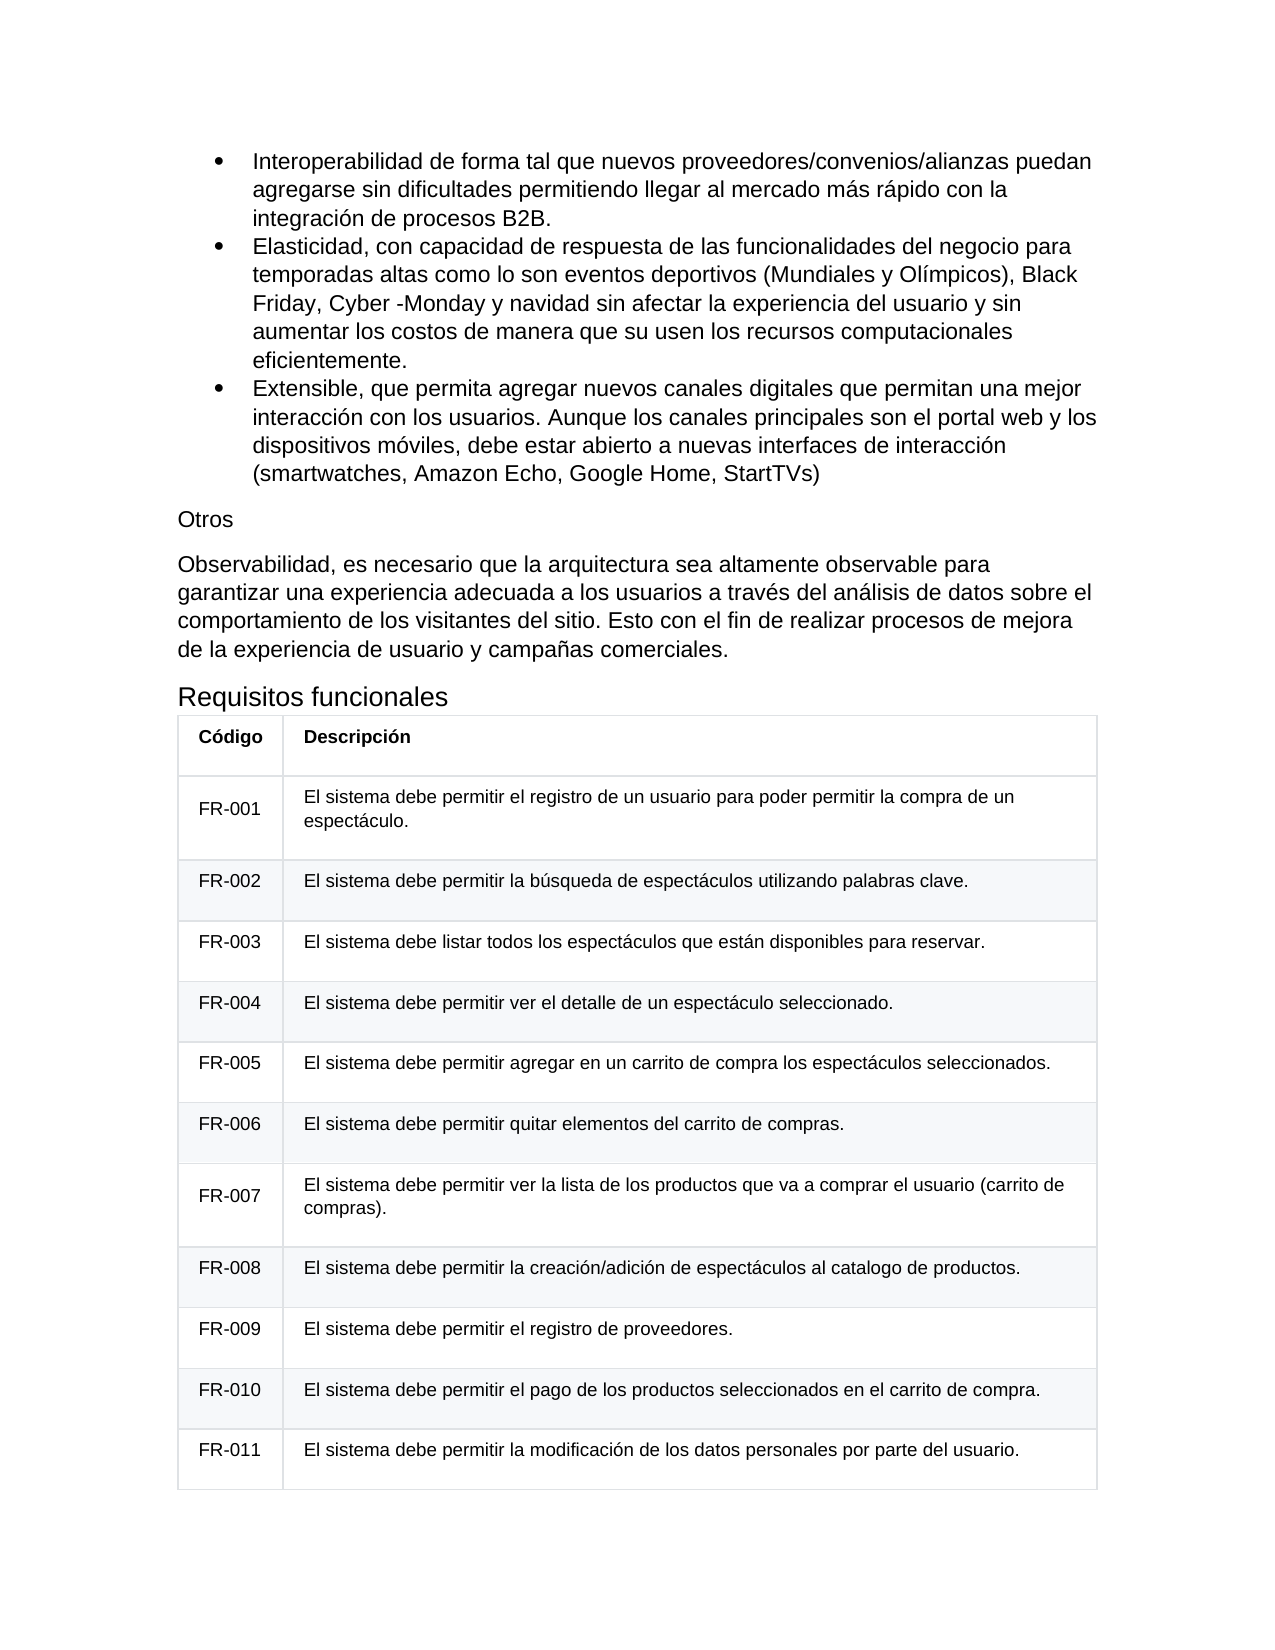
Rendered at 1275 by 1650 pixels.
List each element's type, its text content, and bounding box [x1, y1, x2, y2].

table_header Código [179, 716, 282, 775]
table_cell El sistema debe permitir la búsqueda de espectáculos utilizando palabras clave. [284, 861, 1096, 920]
table_cell El sistema debe permitir el pago de los productos seleccionados en el carrito de compra. [284, 1369, 1096, 1428]
table_cell El sistema debe permitir quitar elementos del carrito de compras. [284, 1103, 1096, 1162]
table_cell FR-010 [179, 1369, 282, 1428]
text Observabilidad, es necesario que la arquitectura sea altamente observable para garantizar una experiencia adecuada a los usuarios a través del análisis de datos sobre el comportamiento de los visitantes del sitio. Esto con el fin de realizar procesos de mejora de la experiencia de usuario y campañas comerciales. [177, 551, 1098, 662]
table_cell FR-011 [179, 1430, 282, 1489]
table_cell FR-004 [179, 982, 282, 1041]
text Otros [177, 506, 1098, 532]
table_cell El sistema debe permitir la creación/adición de espectáculos al catalogo de productos. [284, 1248, 1096, 1307]
table_cell FR-007 [179, 1164, 282, 1246]
table_cell FR-006 [179, 1103, 282, 1162]
table_cell El sistema debe permitir ver el detalle de un espectáculo seleccionado. [284, 982, 1096, 1041]
table_cell El sistema debe permitir el registro de un usuario para poder permitir la compra de un espectáculo. [284, 777, 1096, 859]
table_cell El sistema debe listar todos los espectáculos que están disponibles para reservar. [284, 922, 1096, 981]
subtitle Requisitos funcionales [177, 681, 1098, 712]
table_cell El sistema debe permitir agregar en un carrito de compra los espectáculos seleccionados. [284, 1043, 1096, 1102]
table_cell FR-009 [179, 1308, 282, 1367]
table_cell El sistema debe permitir el registro de proveedores. [284, 1308, 1096, 1367]
table_cell El sistema debe permitir la modificación de los datos personales por parte del usuario. [284, 1430, 1096, 1489]
table_cell FR-001 [179, 777, 282, 859]
table_cell FR-002 [179, 861, 282, 920]
table_cell El sistema debe permitir ver la lista de los productos que va a comprar el usuario (carrito de compras). [284, 1164, 1096, 1246]
list Extensible, que permita agregar nuevos canales digitales que permitan una mejor interacción con los usuarios. Aunque los canales principales son el portal web y los dispositivos móviles, debe estar abierto a nuevas interfaces de interacción (smartwatches, Amazon Echo, Google Home, StartTVs) [215, 375, 1098, 487]
table_cell FR-003 [179, 922, 282, 981]
table_cell FR-008 [179, 1248, 282, 1307]
list Elasticidad, con capacidad de respuesta de las funcionalidades del negocio para temporadas altas como lo son eventos deportivos (Mundiales y Olímpicos), Black Friday, Cyber -Monday y navidad sin afectar la experiencia del usuario y sin aumentar los costos de manera que su usen los recursos computacionales eficientemente. [215, 233, 1098, 373]
table_header Descripción [284, 716, 1096, 775]
table_cell FR-005 [179, 1043, 282, 1102]
list Interoperabilidad de forma tal que nuevos proveedores/convenios/alianzas puedan agregarse sin dificultades permitiendo llegar al mercado más rápido con la integración de procesos B2B. [215, 148, 1098, 231]
